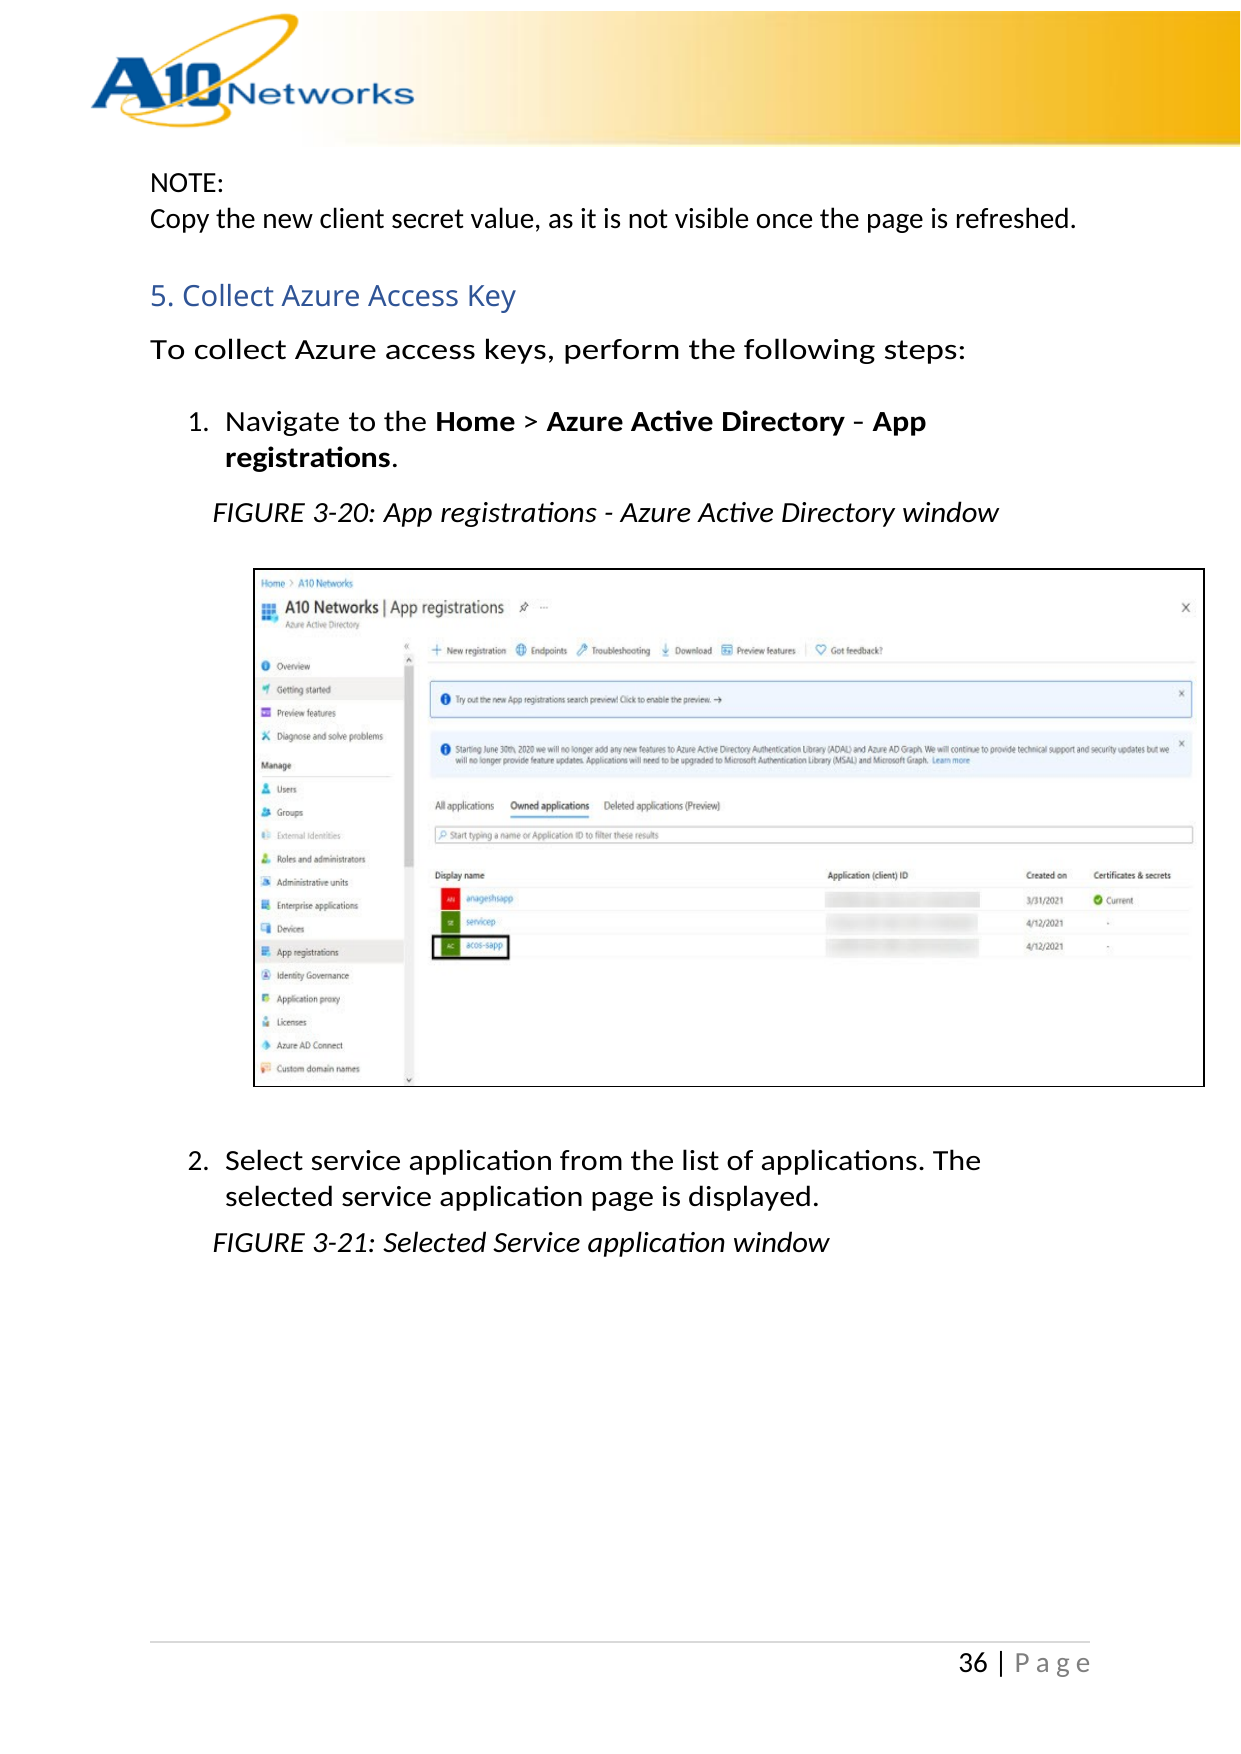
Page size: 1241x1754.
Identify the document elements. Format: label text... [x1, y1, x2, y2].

text NOTE: [150, 164, 1090, 200]
subtitle 5. Collect Azure Access Key [150, 275, 1090, 315]
picture [255, 570, 1197, 1086]
list Select service application from the list of applications. The selected service application page is displayed. [187, 1142, 1060, 1214]
text To collect Azure access keys, perform the following steps: [150, 331, 1090, 367]
text FIGURE 3-21: Selected Service application window [212, 1224, 1090, 1260]
text FIGURE 3-20: App registrations - Azure Active Directory window [212, 494, 1090, 530]
text Copy the new client secret value, as it is not visible once the page is refreshed. [150, 200, 1090, 236]
list Navigate to the Home > Azure Active Directory - App registrations. [187, 403, 1060, 475]
picture [0, 11, 1241, 147]
